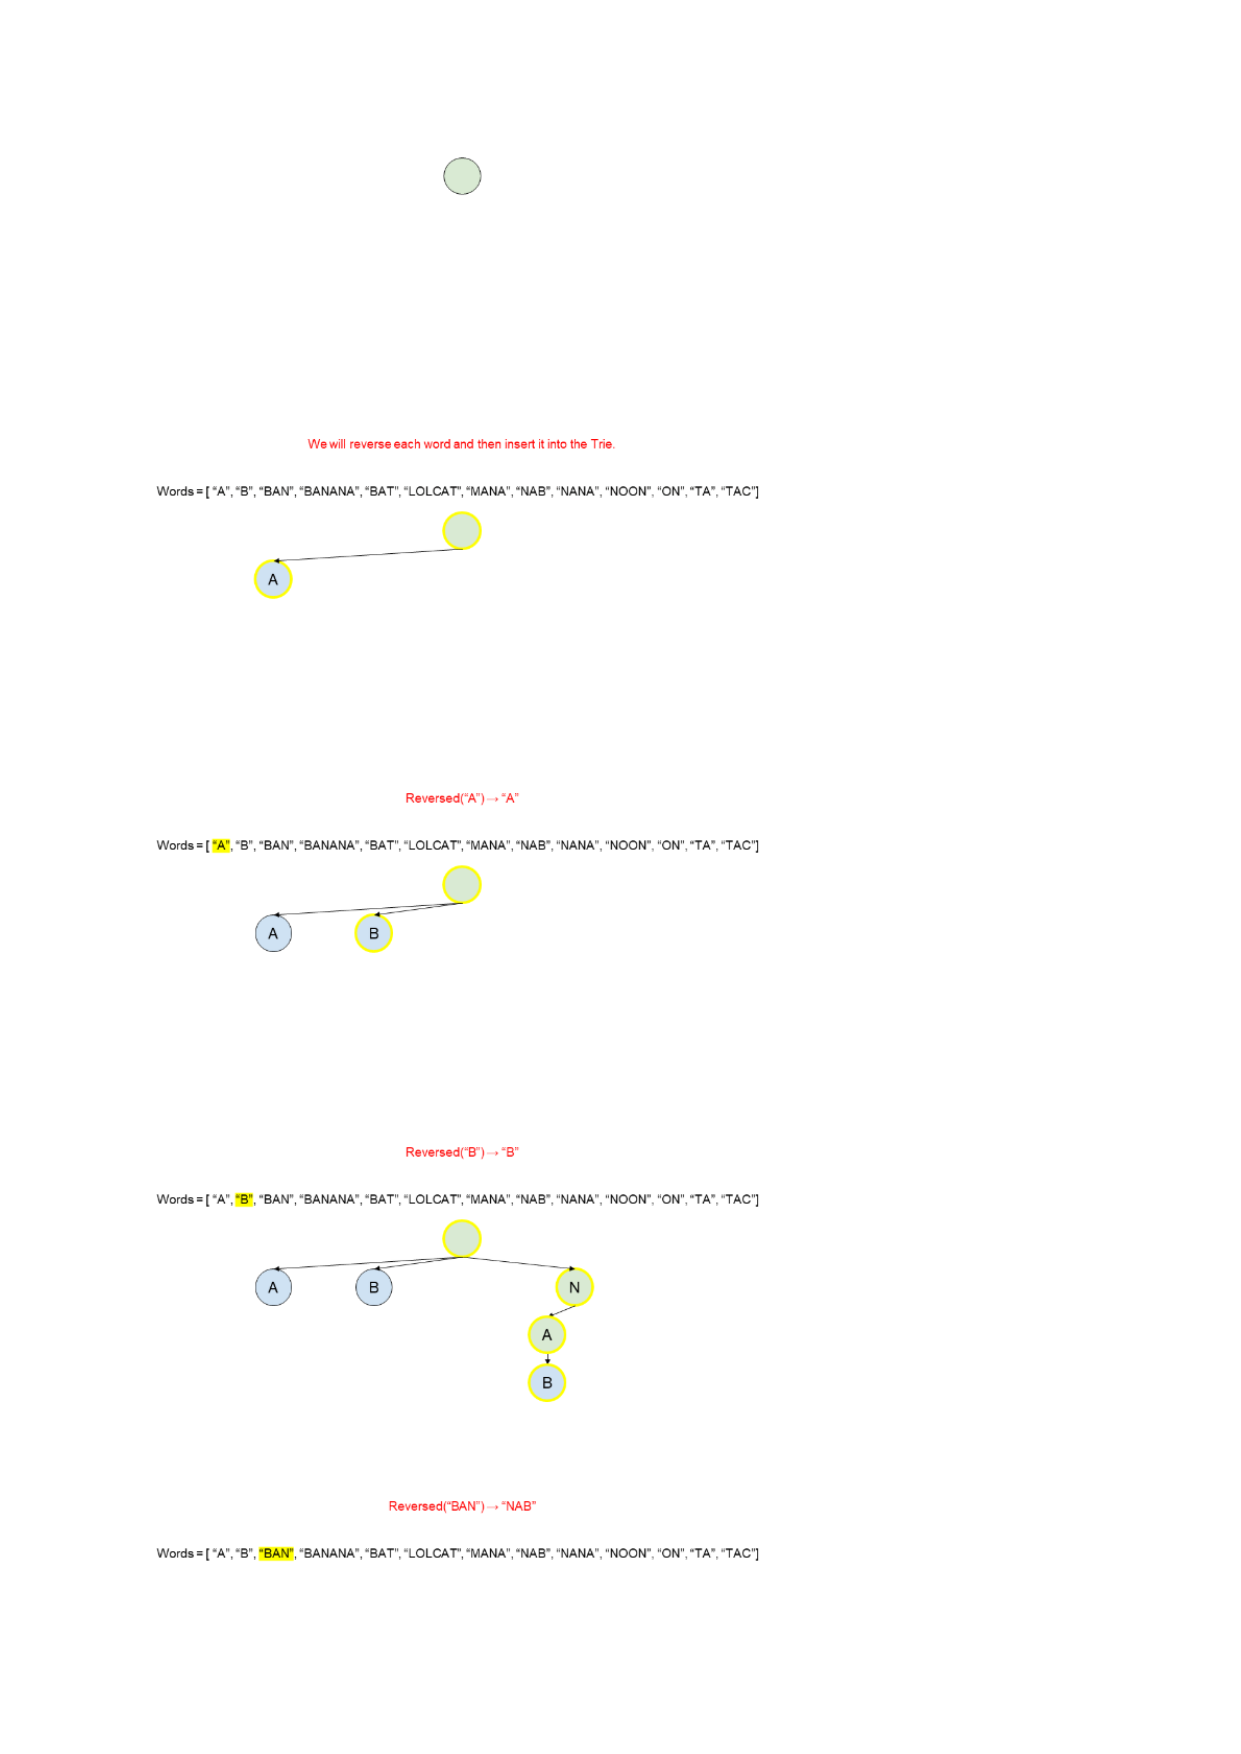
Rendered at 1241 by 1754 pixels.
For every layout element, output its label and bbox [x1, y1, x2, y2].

picture [150, 150, 780, 1567]
